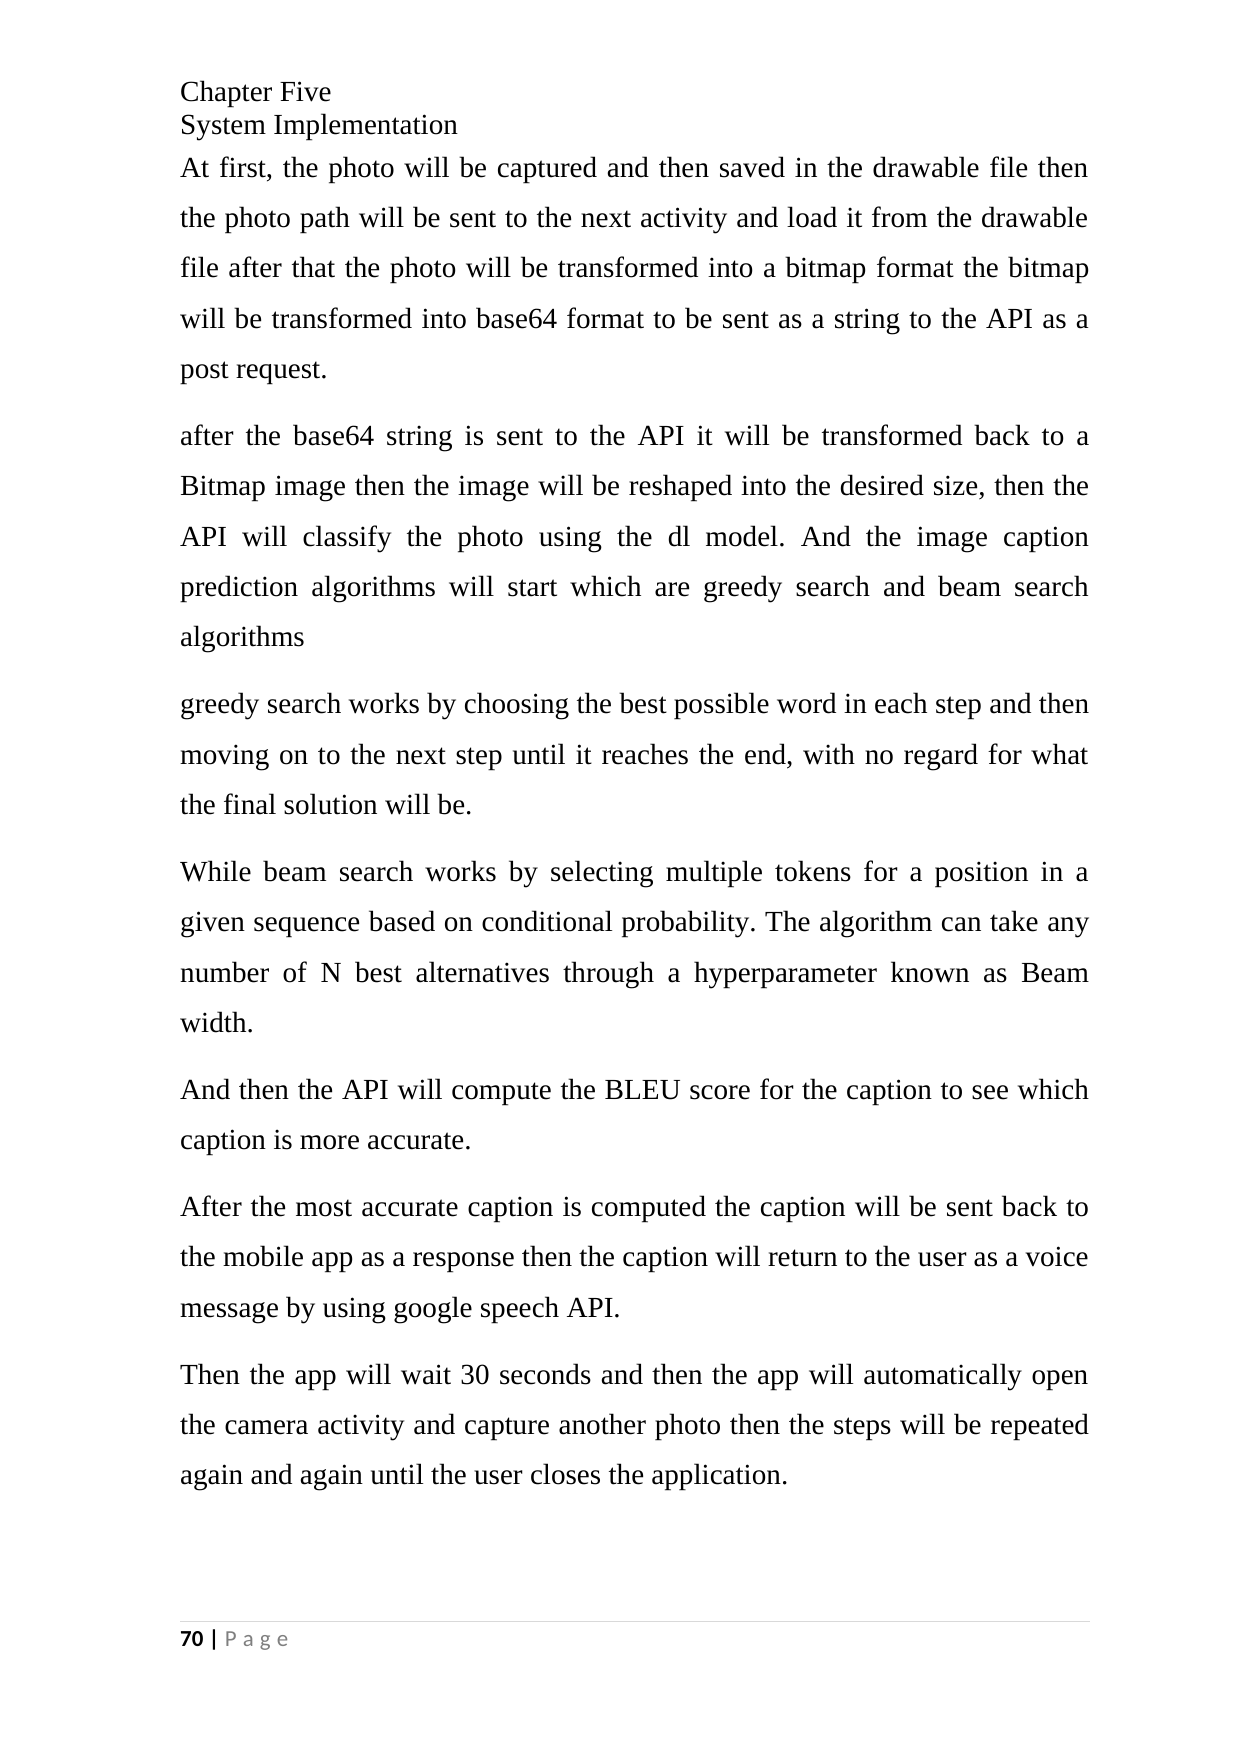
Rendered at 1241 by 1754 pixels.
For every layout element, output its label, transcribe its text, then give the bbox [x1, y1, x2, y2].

text At first, the photo will be captured and then saved in the drawable file then the photo path will be sent to the next activity and load it from the drawable file after that the photo will be transformed into a bitmap format the bitmap will be transformed into base64 format to be sent as a string to the API as a post request. [180, 150, 1090, 385]
text And then the API will compute the BLEU score for the caption to see which caption is more accurate. [180, 1072, 1090, 1156]
text While beam search works by selecting multiple tokens for a position in a given sequence based on conditional probability. The algorithm can take any number of N best alternatives through a hyperparameter known as Beam width. [180, 854, 1090, 1038]
text after the base64 string is sent to the API it will be transformed back to a Bitmap image then the image will be reshaped into the desired size, then the API will classify the photo using the dl model. And the image caption prediction algorithms will start which are greedy search and beam search algorithms [180, 418, 1090, 653]
text After the most accurate caption is computed the caption will be sent back to the mobile app as a response then the caption will return to the user as a voice message by using google speech API. [180, 1189, 1090, 1323]
text Then the app will wait 30 seconds and then the app will automatically open the camera activity and capture another photo then the steps will be repeated again and again until the user closes the application. [180, 1357, 1090, 1491]
text greedy search works by choosing the best possible word in each step and then moving on to the next step until it reaches the end, with no regard for what the final solution will be. [180, 686, 1090, 821]
